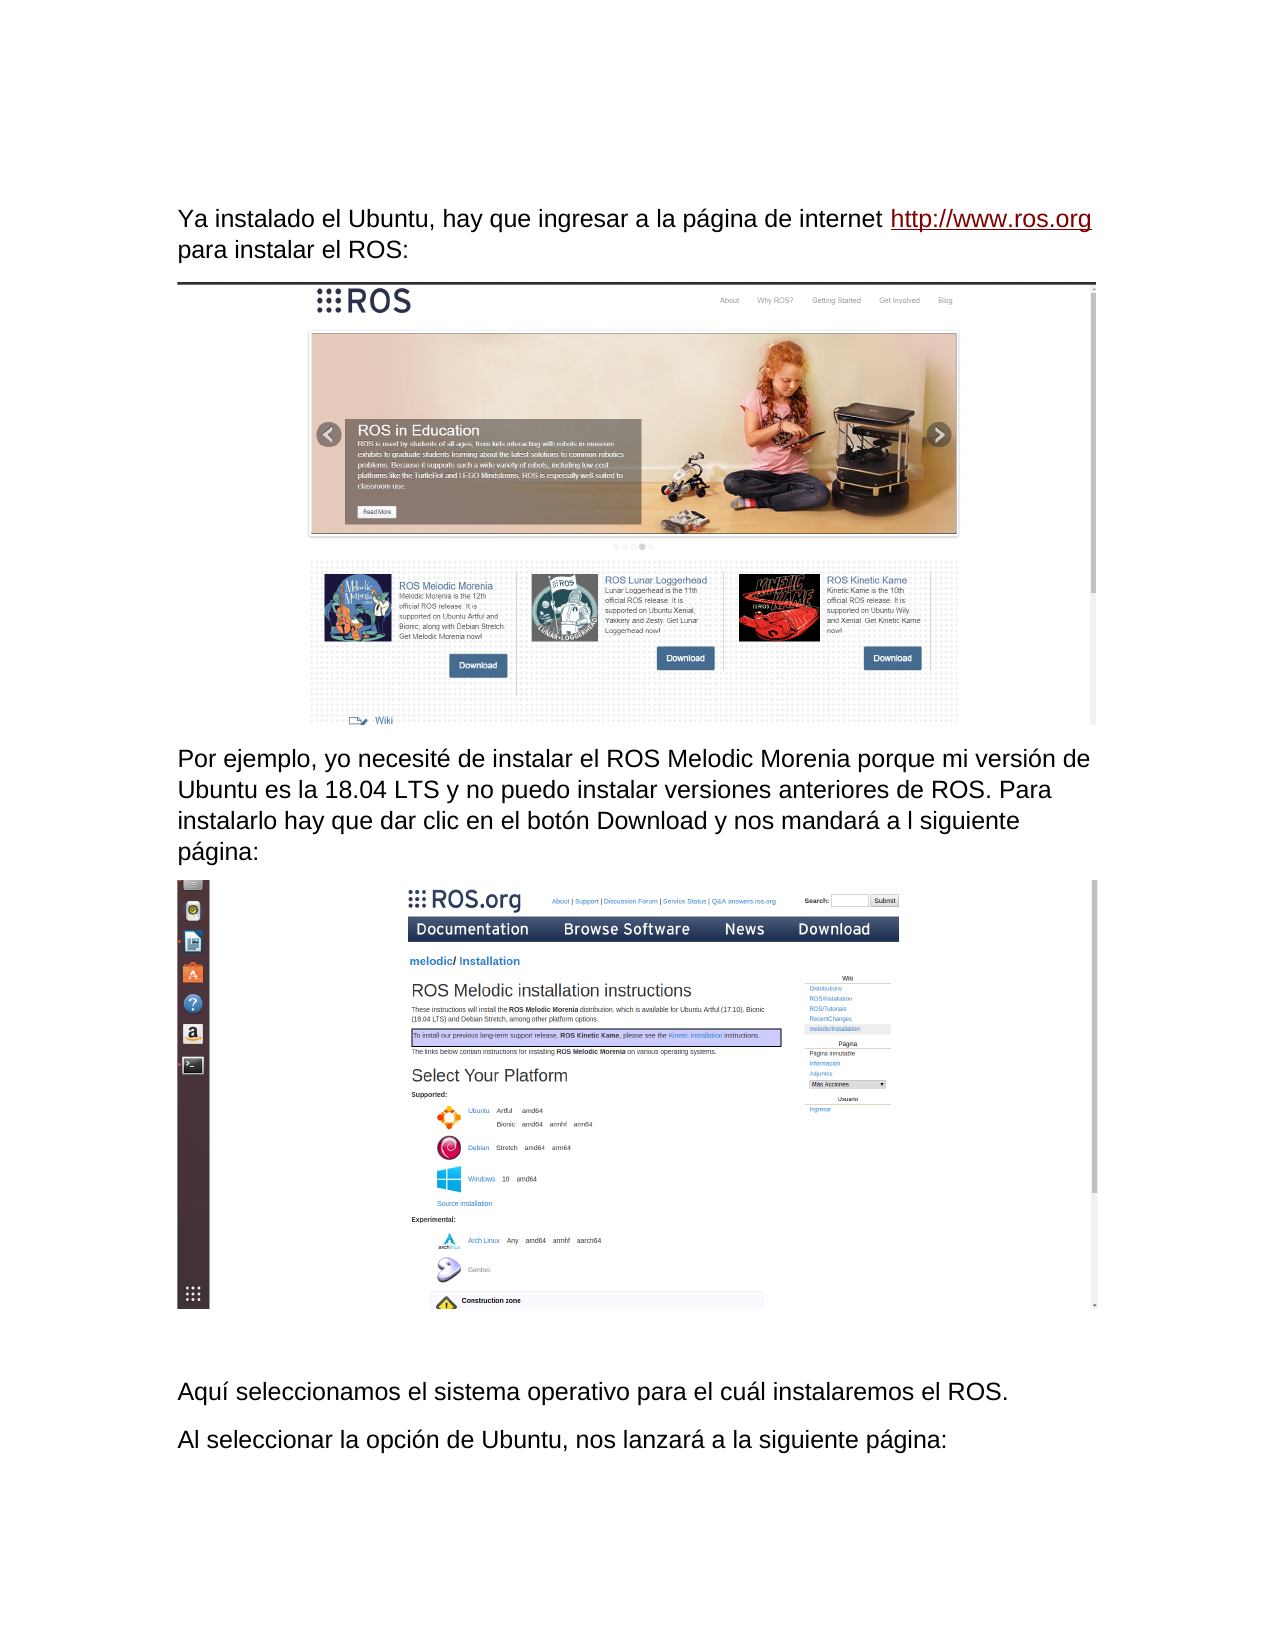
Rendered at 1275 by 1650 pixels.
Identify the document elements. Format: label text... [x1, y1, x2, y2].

text Por ejemplo, yo necesité de instalar el ROS Melodic Morenia porque mi versión de Ubuntu es la 18.04 LTS y no puedo instalar versiones anteriores de ROS. Para instalarlo hay que dar clic en el botón Download y nos mandará a l siguiente página: [177, 743, 1098, 865]
picture [177, 880, 1098, 1309]
picture [177, 282, 1096, 725]
text Al seleccionar la opción de Ubuntu, nos lanzará a la siguiente página: [177, 1425, 1098, 1454]
text Ya instalado el Ubuntu, hay que ingresar a la página de internet http://www.ros.org para instalar el ROS: [177, 204, 1098, 263]
text Aquí seleccionamos el sistema operativo para el cuál instalaremos el ROS. [177, 1377, 1098, 1406]
